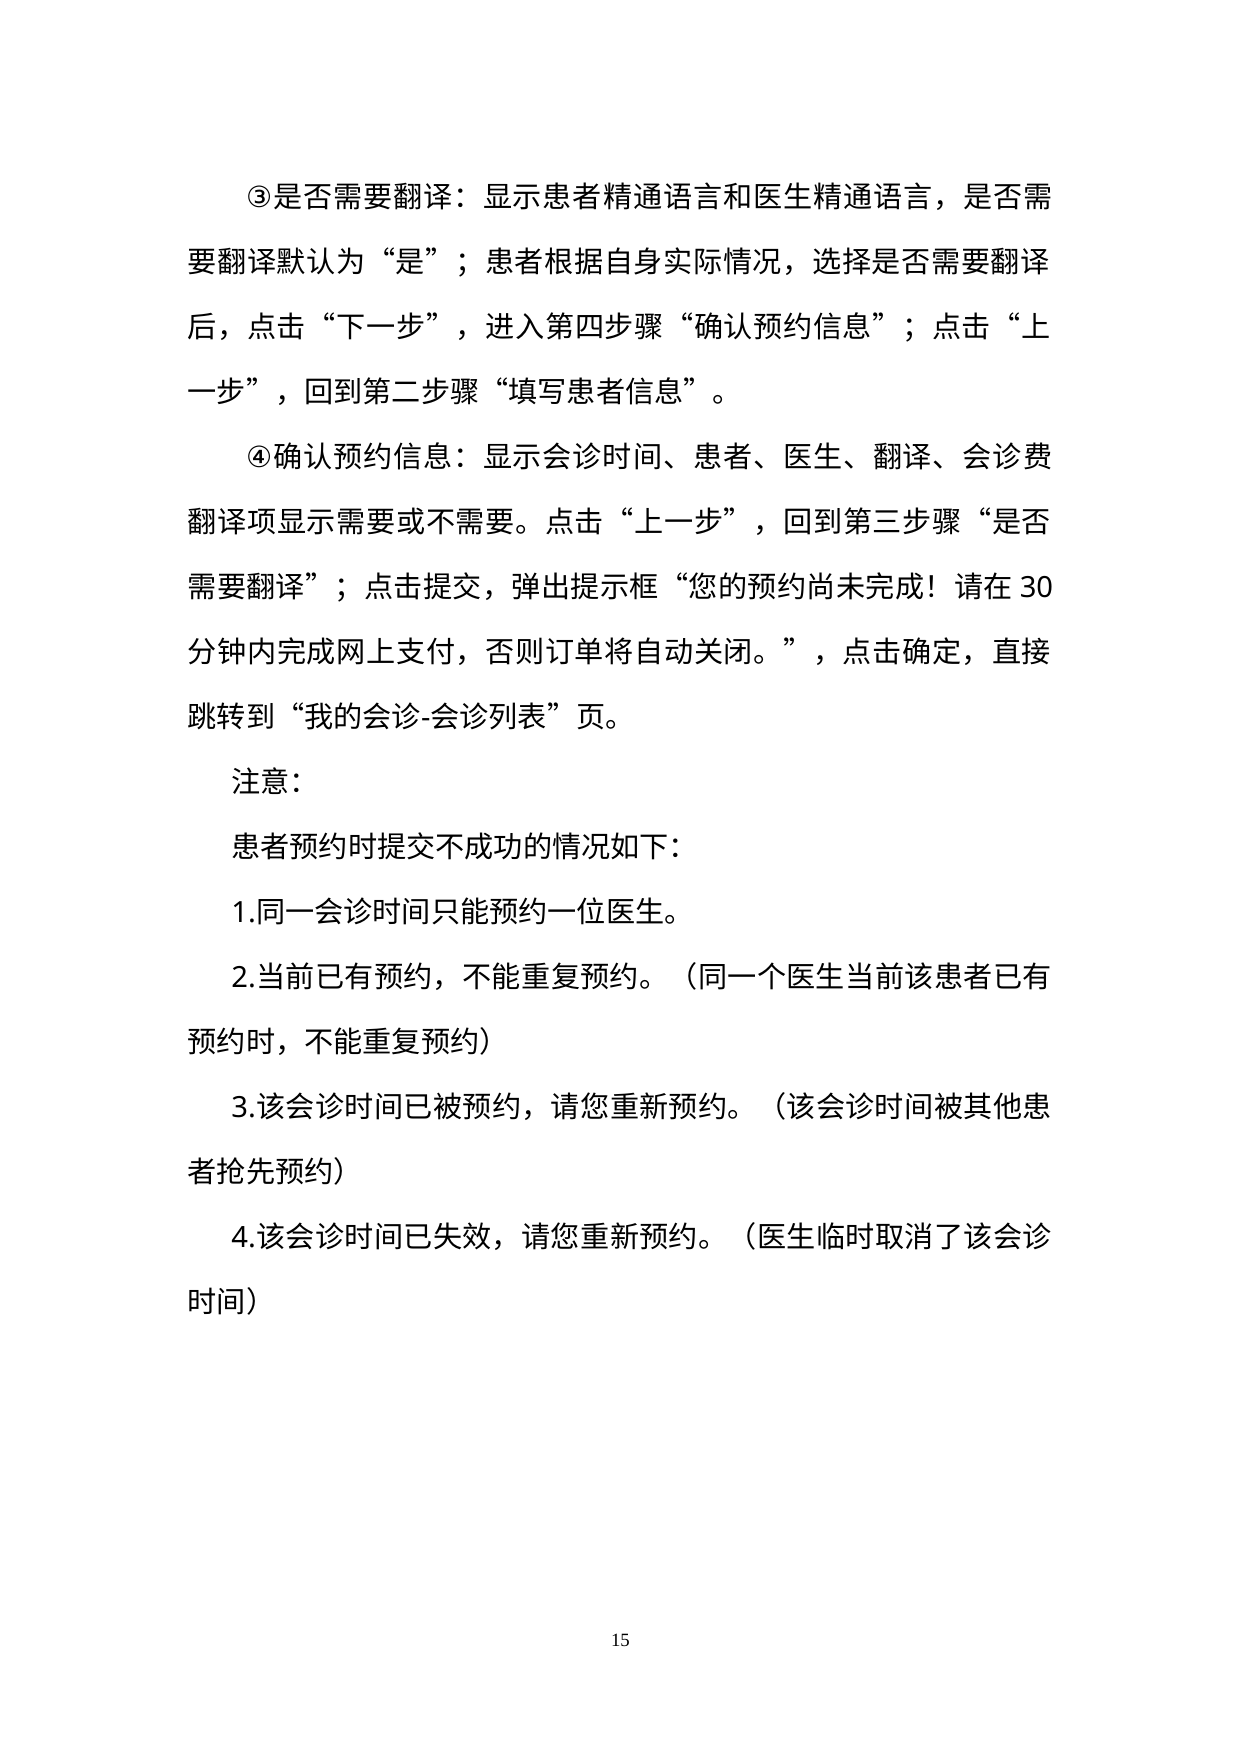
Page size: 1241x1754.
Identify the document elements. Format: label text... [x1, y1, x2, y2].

text ④确认预约信息：显示会诊时间、患者、医生、翻译、会诊费，翻译项显示需要或不需要。点击“上一步”，回到第三步骤“是否需要翻译”；点击提交，弹出提示框“您的预约尚未完成！请在30分钟内完成网上支付，否则订单将自动关闭。”，点击确定，直接跳转到“我的会诊-会诊列表”页。 [187, 422, 1053, 747]
text 1.同一会诊时间只能预约一位医生。 [187, 877, 1053, 942]
text 3.该会诊时间已被预约，请您重新预约。（该会诊时间被其他患者抢先预约） [187, 1072, 1053, 1202]
text 注意： [187, 747, 1053, 812]
text 2.当前已有预约，不能重复预约。（同一个医生当前该患者已有预约时，不能重复预约） [187, 942, 1053, 1072]
text ③是否需要翻译：显示患者精通语言和医生精通语言，是否需要翻译默认为“是”；患者根据自身实际情况，选择是否需要翻译后，点击“下一步”，进入第四步骤“确认预约信息”；点击“上一步”，回到第二步骤“填写患者信息”。 [187, 162, 1053, 422]
text 4.该会诊时间已失效，请您重新预约。（医生临时取消了该会诊时间） [187, 1202, 1053, 1332]
text 患者预约时提交不成功的情况如下： [187, 812, 1053, 877]
